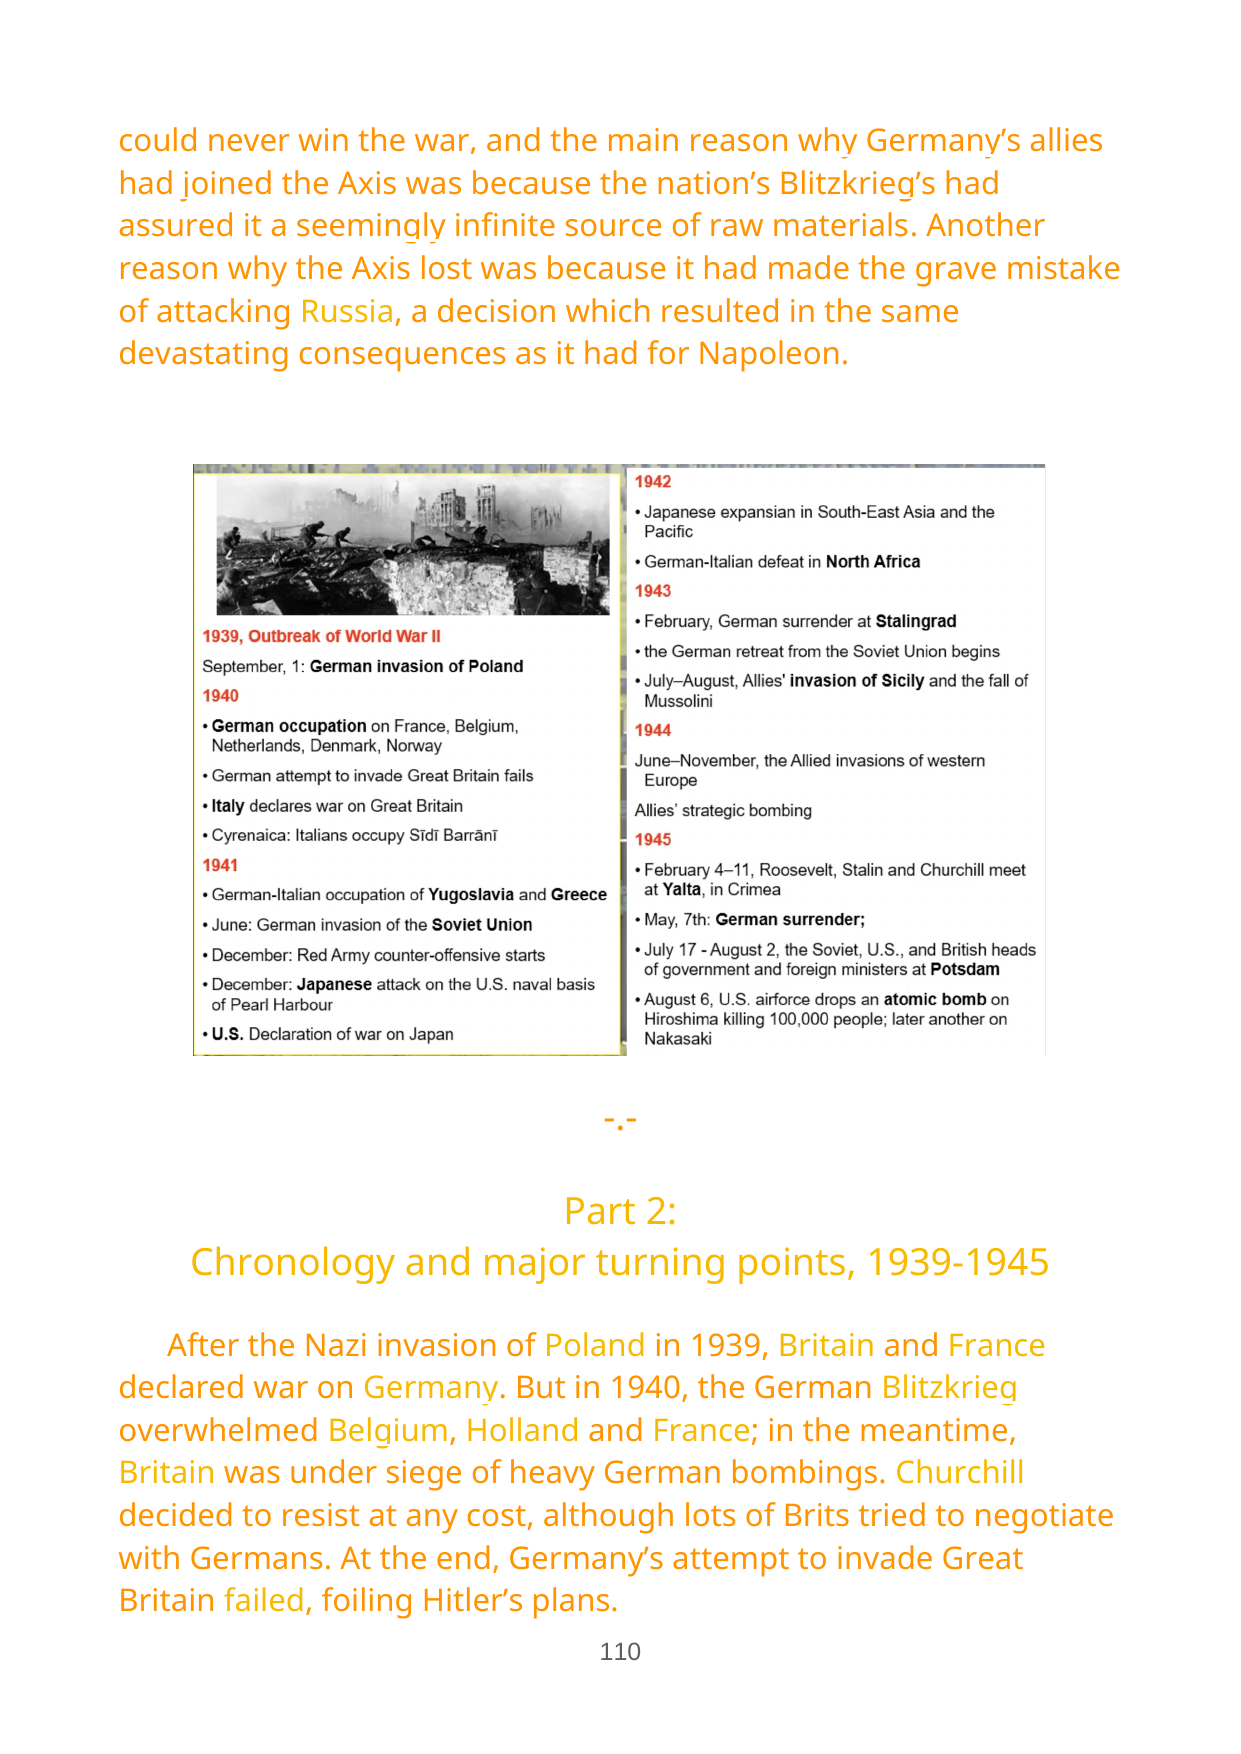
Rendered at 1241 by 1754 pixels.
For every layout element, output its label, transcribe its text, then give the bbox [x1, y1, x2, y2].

text Chronology and major turning points, 1939-1945 [118, 1236, 1122, 1287]
text After the Nazi invasion of Poland in 1939, Britain and France declared war on Germany. But in 1940, the German Blitzkrieg overwhelmed Belgium, Holland and France; in the meantime, Britain was under siege of heavy German bombings. Churchill decided to resist at any cost, although lots of Brits tried to negotiate with Germans. At the end, Germany’s attempt to invade Great Britain failed, foiling Hitler’s plans. [118, 1323, 1122, 1621]
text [118, 118, 1122, 374]
picture [193, 464, 1045, 1066]
text Part 2: [118, 1184, 1122, 1236]
